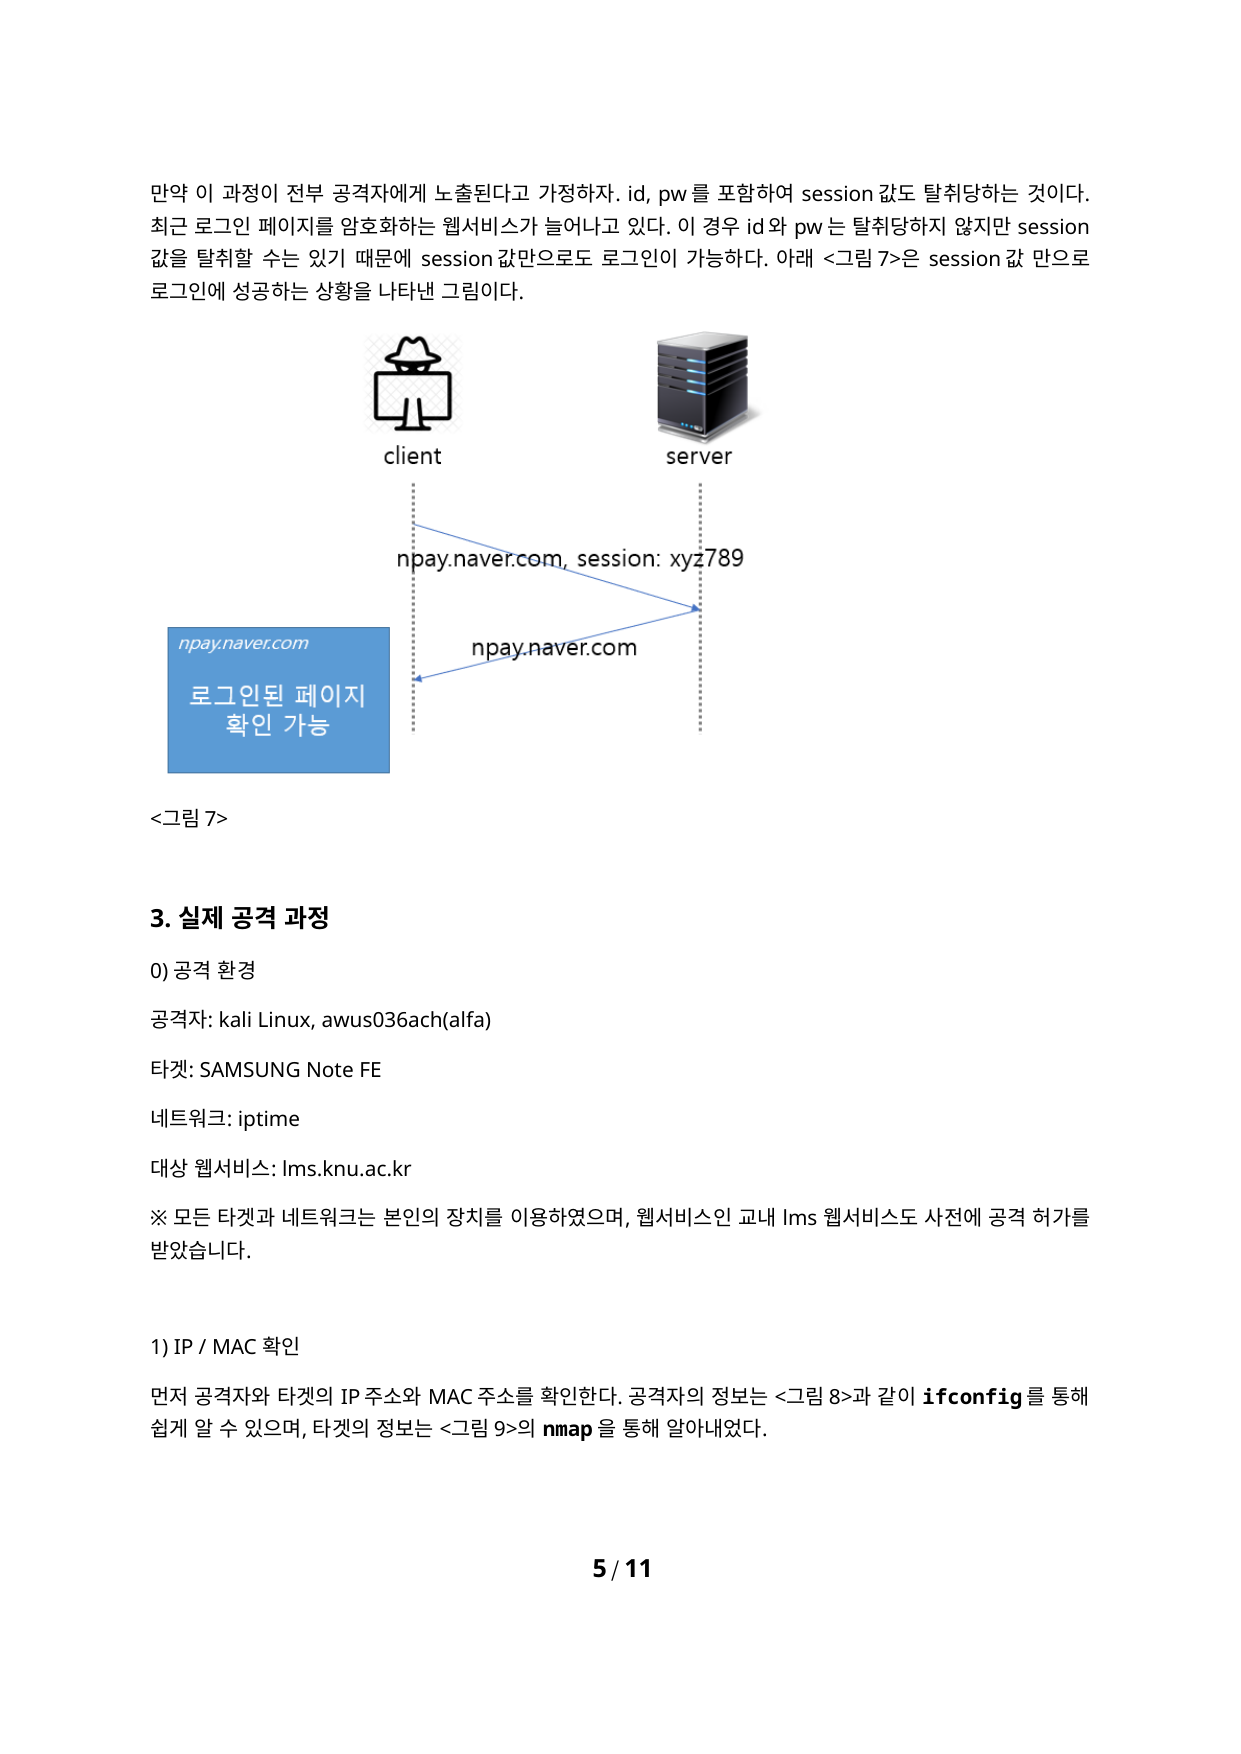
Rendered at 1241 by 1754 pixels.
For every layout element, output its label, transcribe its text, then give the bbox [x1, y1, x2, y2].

text 대상 웹서비스: lms.knu.ac.kr [150, 1152, 1090, 1182]
text 공격자: kali Linux, awus036ach(alfa) [150, 1004, 1090, 1034]
text 1) IP / MAC 확인 [150, 1331, 1090, 1361]
text <그림7> [150, 802, 1090, 832]
picture [150, 324, 775, 784]
subtitle 3. 실제 공격 과정 [150, 899, 1090, 935]
text 타겟: SAMSUNG Note FE [150, 1053, 1090, 1083]
text 0) 공격 환경 [150, 954, 1090, 985]
text 만약 이 과정이 전부 공격자에게 노출된다고 가정하자. id, pw를 포함하여 session값도 탈취당하는 것이다. 최근 로그인 페이지를 암호화하는 웹서비스가 늘어나고 있다. 이 경우 id와 pw는 탈취당하지 않지만 session값을 탈취할 수는 있기 때문에 session값만으로도 로그인이 가능하다. 아래 <그림7>은 session값 만으로 로그인에 성공하는 상황을 나타낸 그림이다. [150, 177, 1090, 306]
text 네트워크: iptime [150, 1102, 1090, 1133]
text 먼저 공격자와 타겟의 IP주소와 MAC주소를 확인한다. 공격자의 정보는 <그림8>과 같이 ifconfig를 통해 쉽게 알 수 있으며, 타겟의 정보는 <그림9>의 nmap을 통해 알아내었다. [150, 1380, 1090, 1443]
text ※ 모든 타겟과 네트워크는 본인의 장치를 이용하였으며, 웹서비스인 교내 lms 웹서비스도 사전에 공격 허가를 받았습니다. [150, 1201, 1090, 1264]
